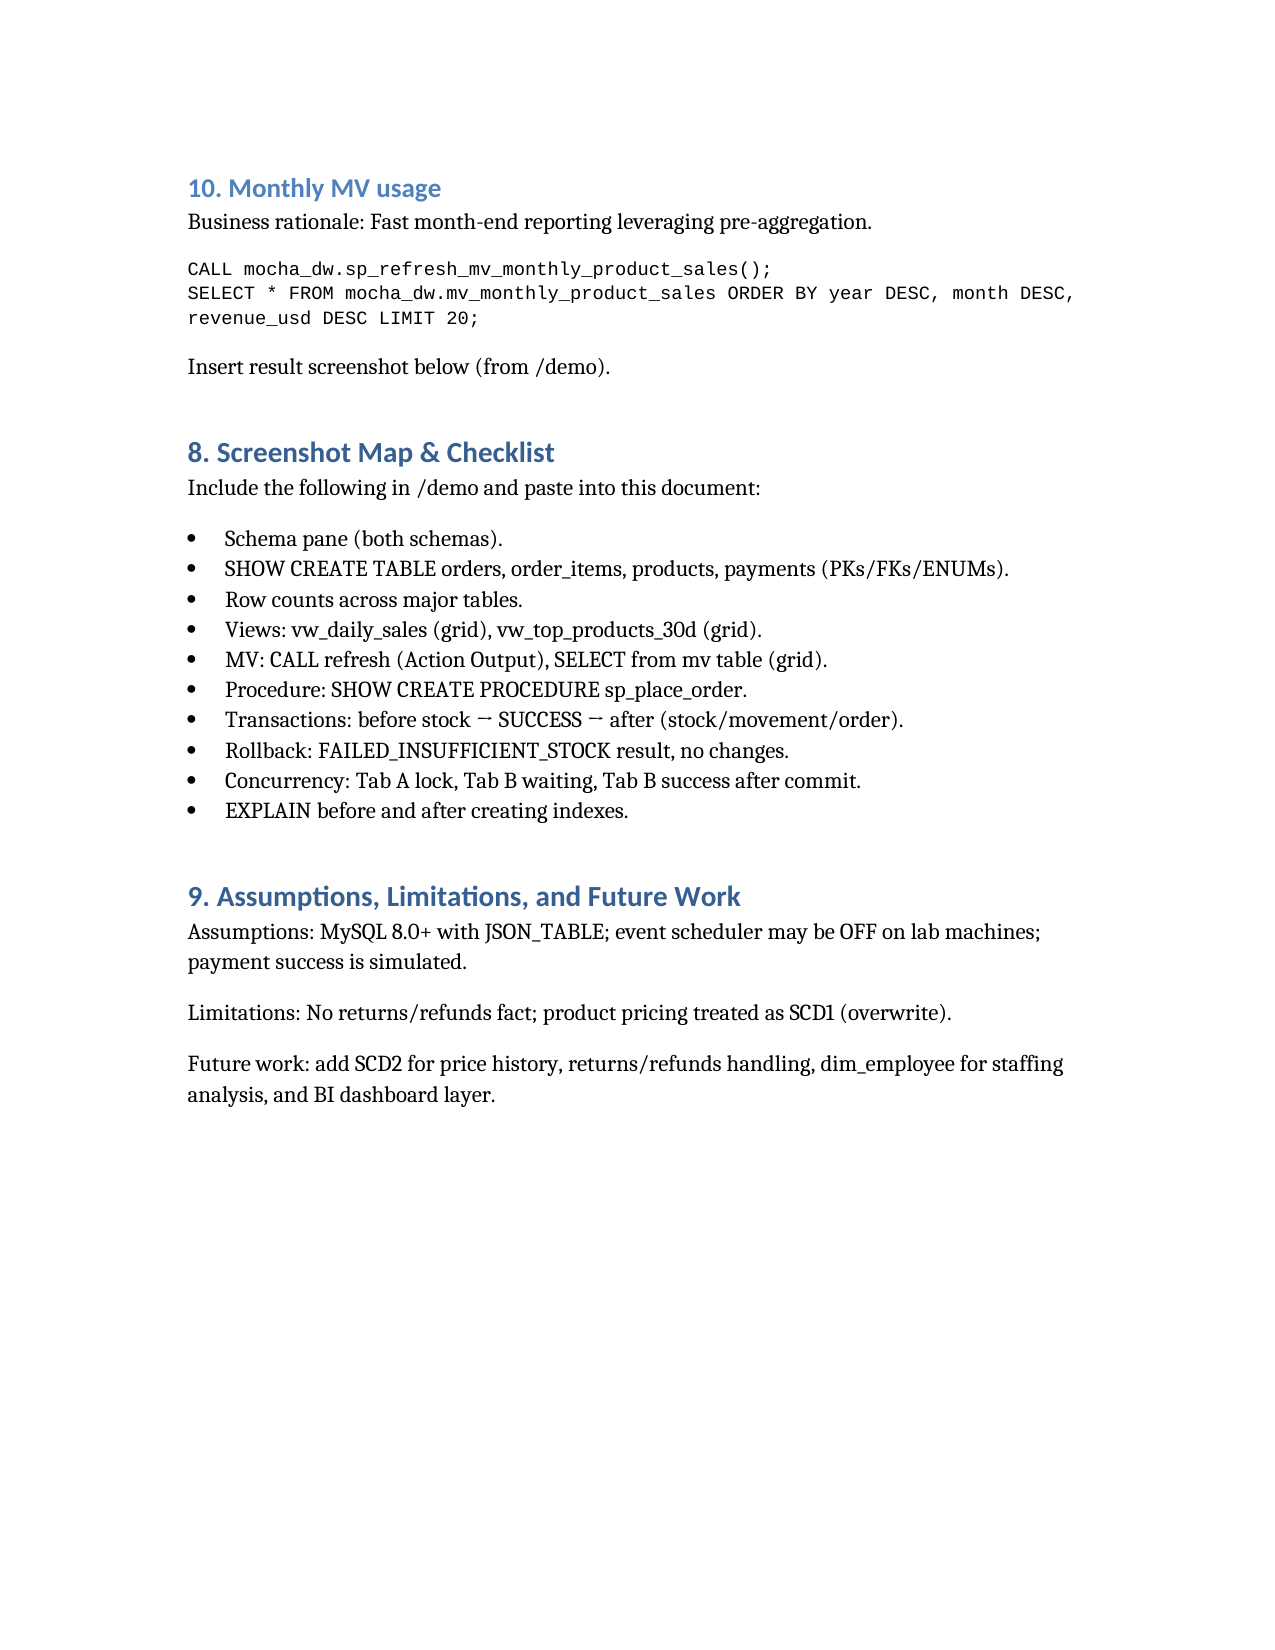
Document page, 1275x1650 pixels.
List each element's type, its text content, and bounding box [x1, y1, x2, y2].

list Rollback: FAILED_INSUFFICIENT_STOCK result, no changes. [187, 737, 1087, 764]
list EXPLAIN before and after creating indexes. [187, 798, 1087, 824]
text Include the following in /demo and paste into this document: [187, 475, 1087, 501]
list Procedure: SHOW CREATE PROCEDURE sp_place_order. [187, 677, 1087, 703]
text CALL mocha_dw.sp_refresh_mv_monthly_product_sales(); SELECT * FROM mocha_dw.mv_monthly_product_sales ORDER BY year DESC, month DESC, revenue_usd DESC LIMIT 20; [187, 260, 1087, 330]
text Insert result screenshot below (from /demo). [187, 354, 1087, 380]
list MV: CALL refresh (Action Output), SELECT from mv table (grid). [187, 647, 1087, 673]
text Business rationale: Fast month-end reporting leveraging pre-aggregation. [187, 209, 1087, 235]
list Concurrency: Tab A lock, Tab B waiting, Tab B success after commit. [187, 768, 1087, 794]
text Future work: add SCD2 for price history, returns/refunds handling, dim_employee for staffing analysis, and BI dashboard layer. [187, 1051, 1087, 1108]
subtitle 8. Screenshot Map & Checklist [187, 434, 1087, 469]
list Row counts across major tables. [187, 586, 1087, 613]
list Schema pane (both schemas). [187, 526, 1087, 552]
subtitle 9. Assumptions, Limitations, and Future Work [187, 878, 1087, 914]
text Assumptions: MySQL 8.0+ with JSON_TABLE; event scheduler may be OFF on lab machines; payment success is simulated. [187, 919, 1087, 976]
list Views: vw_daily_sales (grid), vw_top_products_30d (grid). [187, 617, 1087, 643]
list Transactions: before stock → SUCCESS → after (stock/movement/order). [187, 707, 1087, 733]
list SHOW CREATE TABLE orders, order_items, products, payments (PKs/FKs/ENUMs). [187, 556, 1087, 582]
text Limitations: No returns/refunds fact; product pricing treated as SCD1 (overwrite). [187, 1000, 1087, 1027]
subtitle 10. Monthly MV usage [187, 171, 1087, 204]
